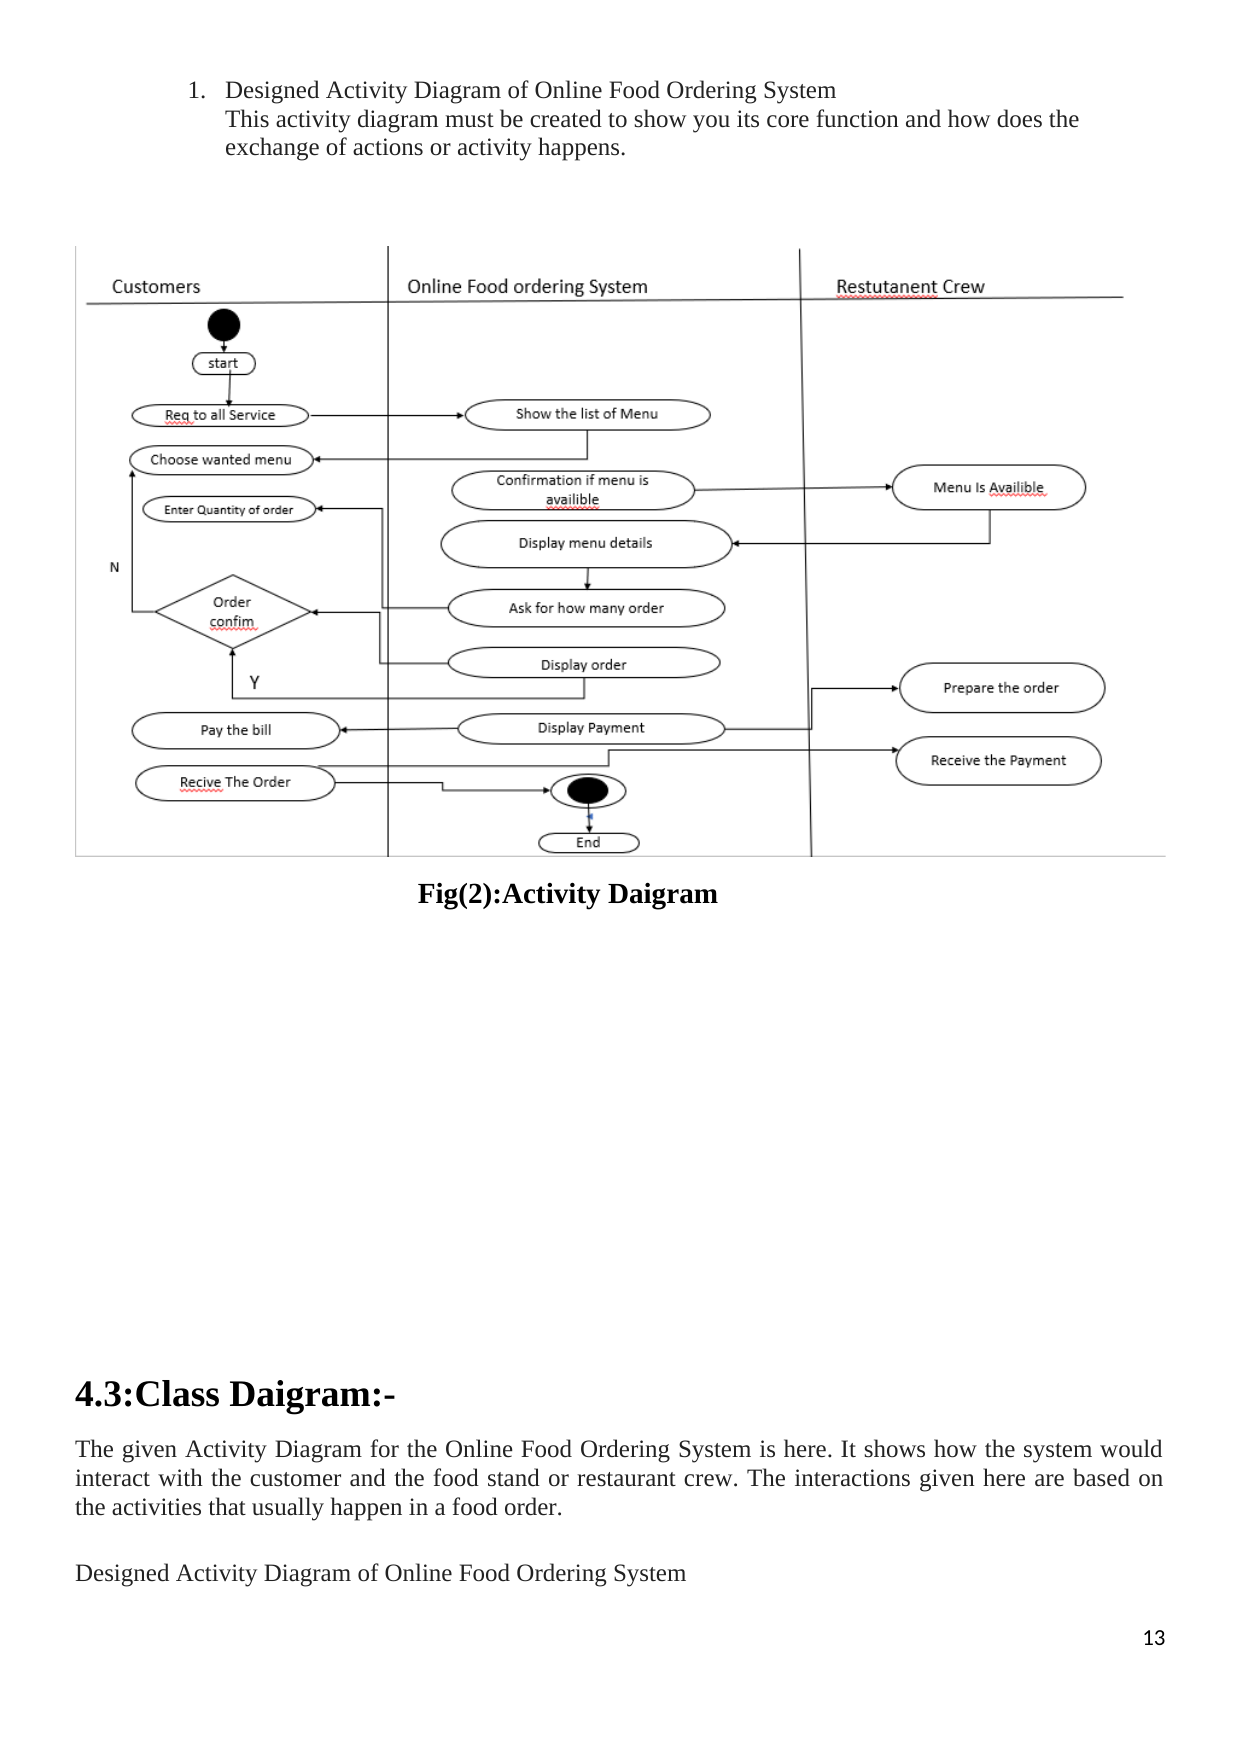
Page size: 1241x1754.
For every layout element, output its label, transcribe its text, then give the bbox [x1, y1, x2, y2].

text The given Activity Diagram for the Online Food Ordering System is here. It shows how the system would interact with the customer and the food stand or restaurant crew. The interactions given here are based on the activities that usually happen in a food order. [75, 1434, 1165, 1521]
picture [75, 246, 1166, 857]
list Designed Activity Diagram of Online Food Ordering System [187, 75, 1165, 104]
text 4.3:Class Daigram:- [75, 1371, 1165, 1414]
text This activity diagram must be created to show you its core function and how does the exchange of actions or activity happens. [225, 104, 1165, 161]
text Designed Activity Diagram of Online Food Ordering System [75, 1558, 1165, 1587]
text Fig(2):Activity Daigram [75, 876, 1165, 909]
